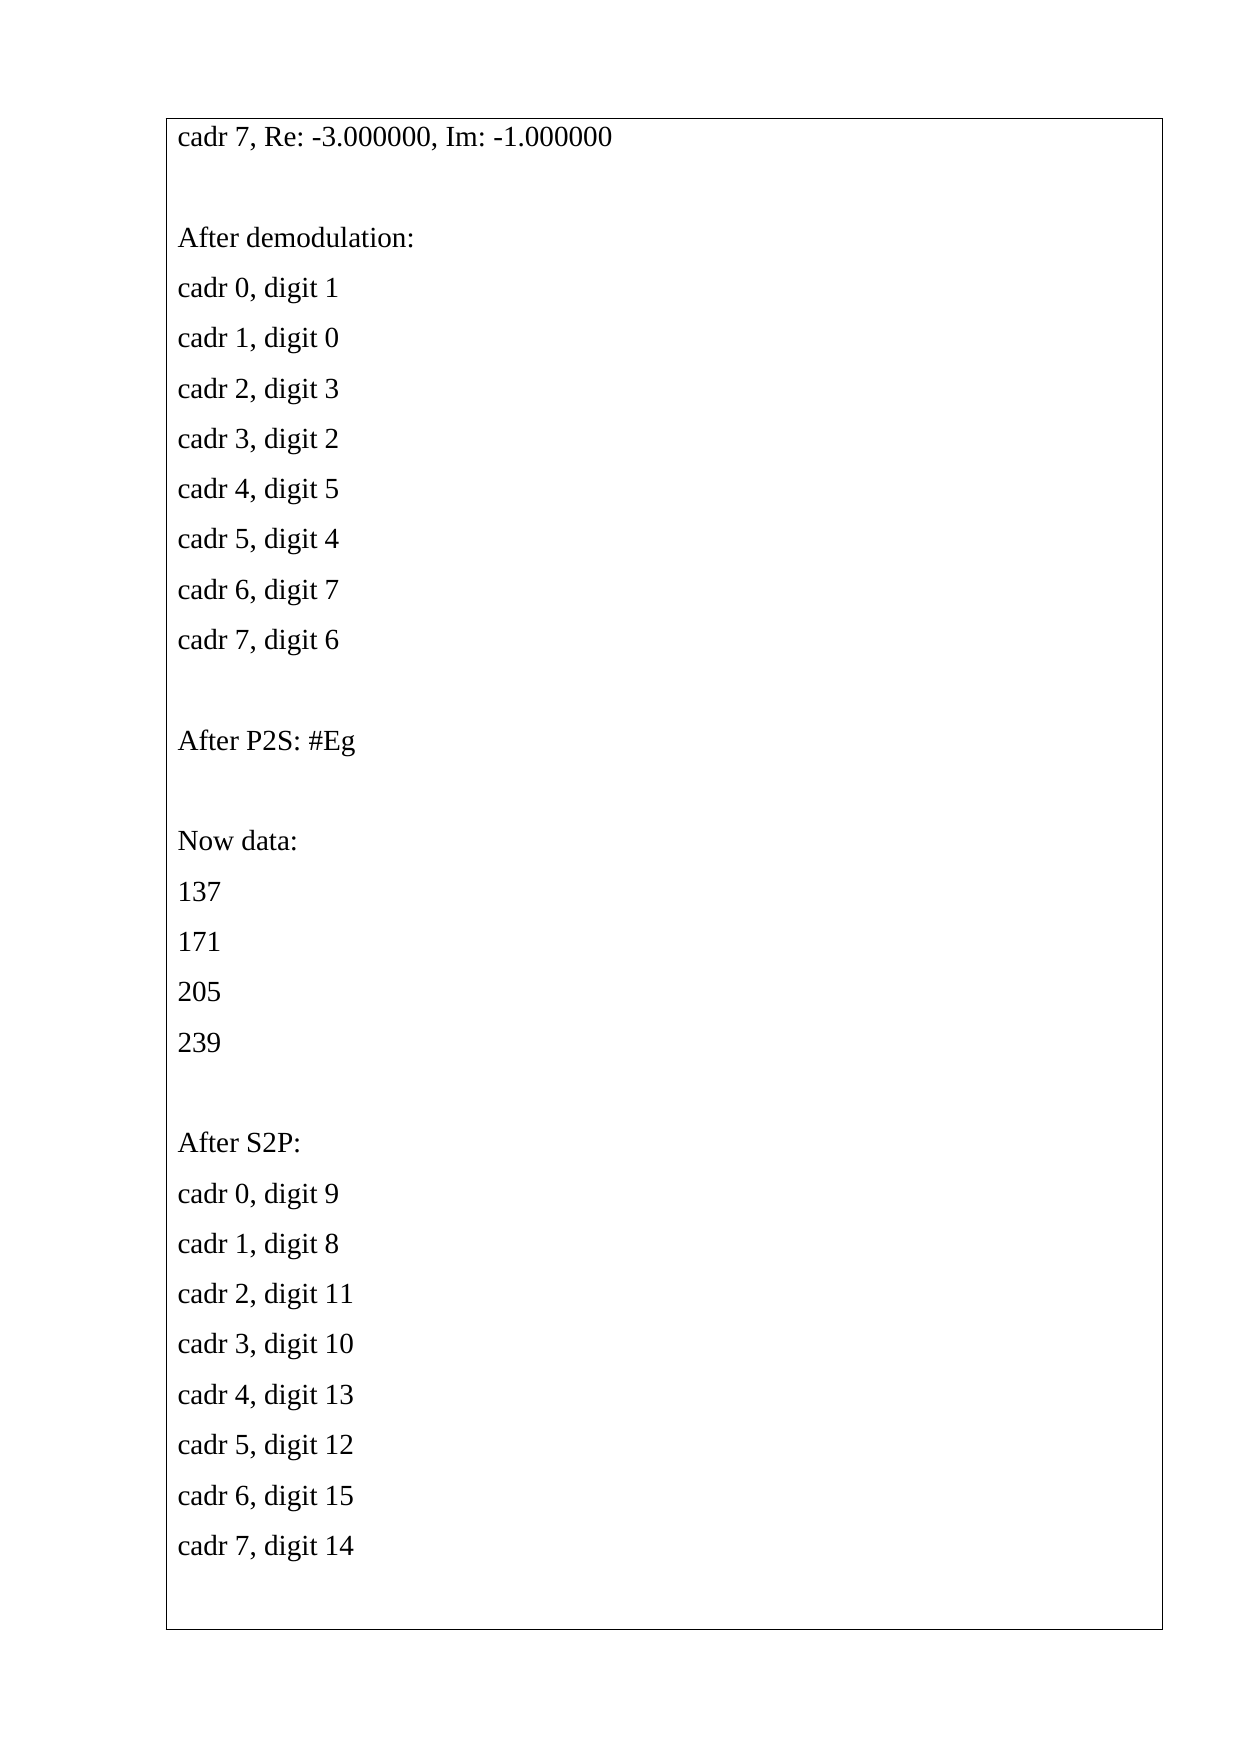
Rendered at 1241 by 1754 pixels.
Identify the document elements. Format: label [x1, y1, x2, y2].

table_header [167, 119, 1162, 1628]
